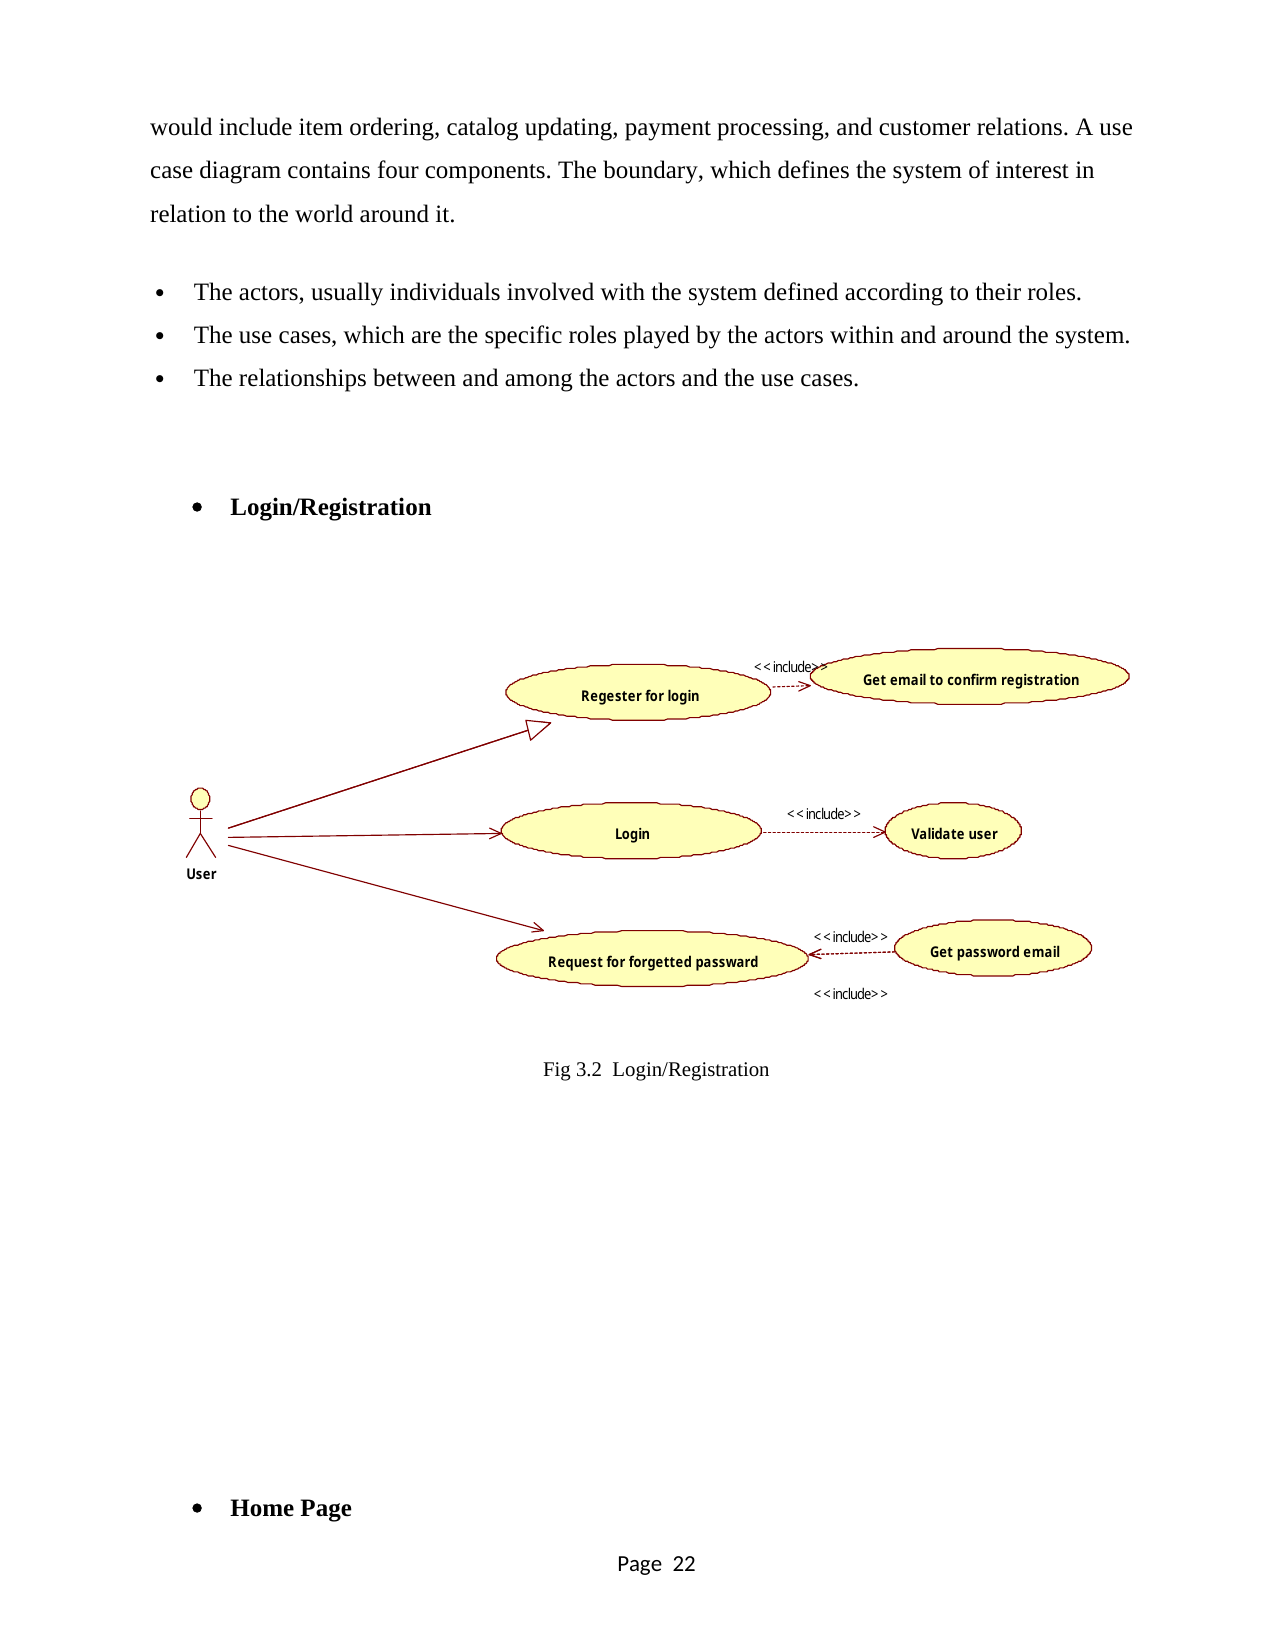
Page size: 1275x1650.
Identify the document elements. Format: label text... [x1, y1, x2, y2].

list The actors, usually individuals involved with the system defined according to their roles. [156, 277, 1162, 306]
list The use cases, which are the specific roles played by the actors within and around the system. [156, 320, 1162, 349]
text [150, 112, 1162, 227]
text Fig 3.2 Login/Registration [150, 1057, 1162, 1081]
list Home Page [193, 1493, 1162, 1522]
list The relationships between and among the actors and the use cases. [156, 363, 1162, 392]
list Login/Registration [193, 492, 1162, 521]
